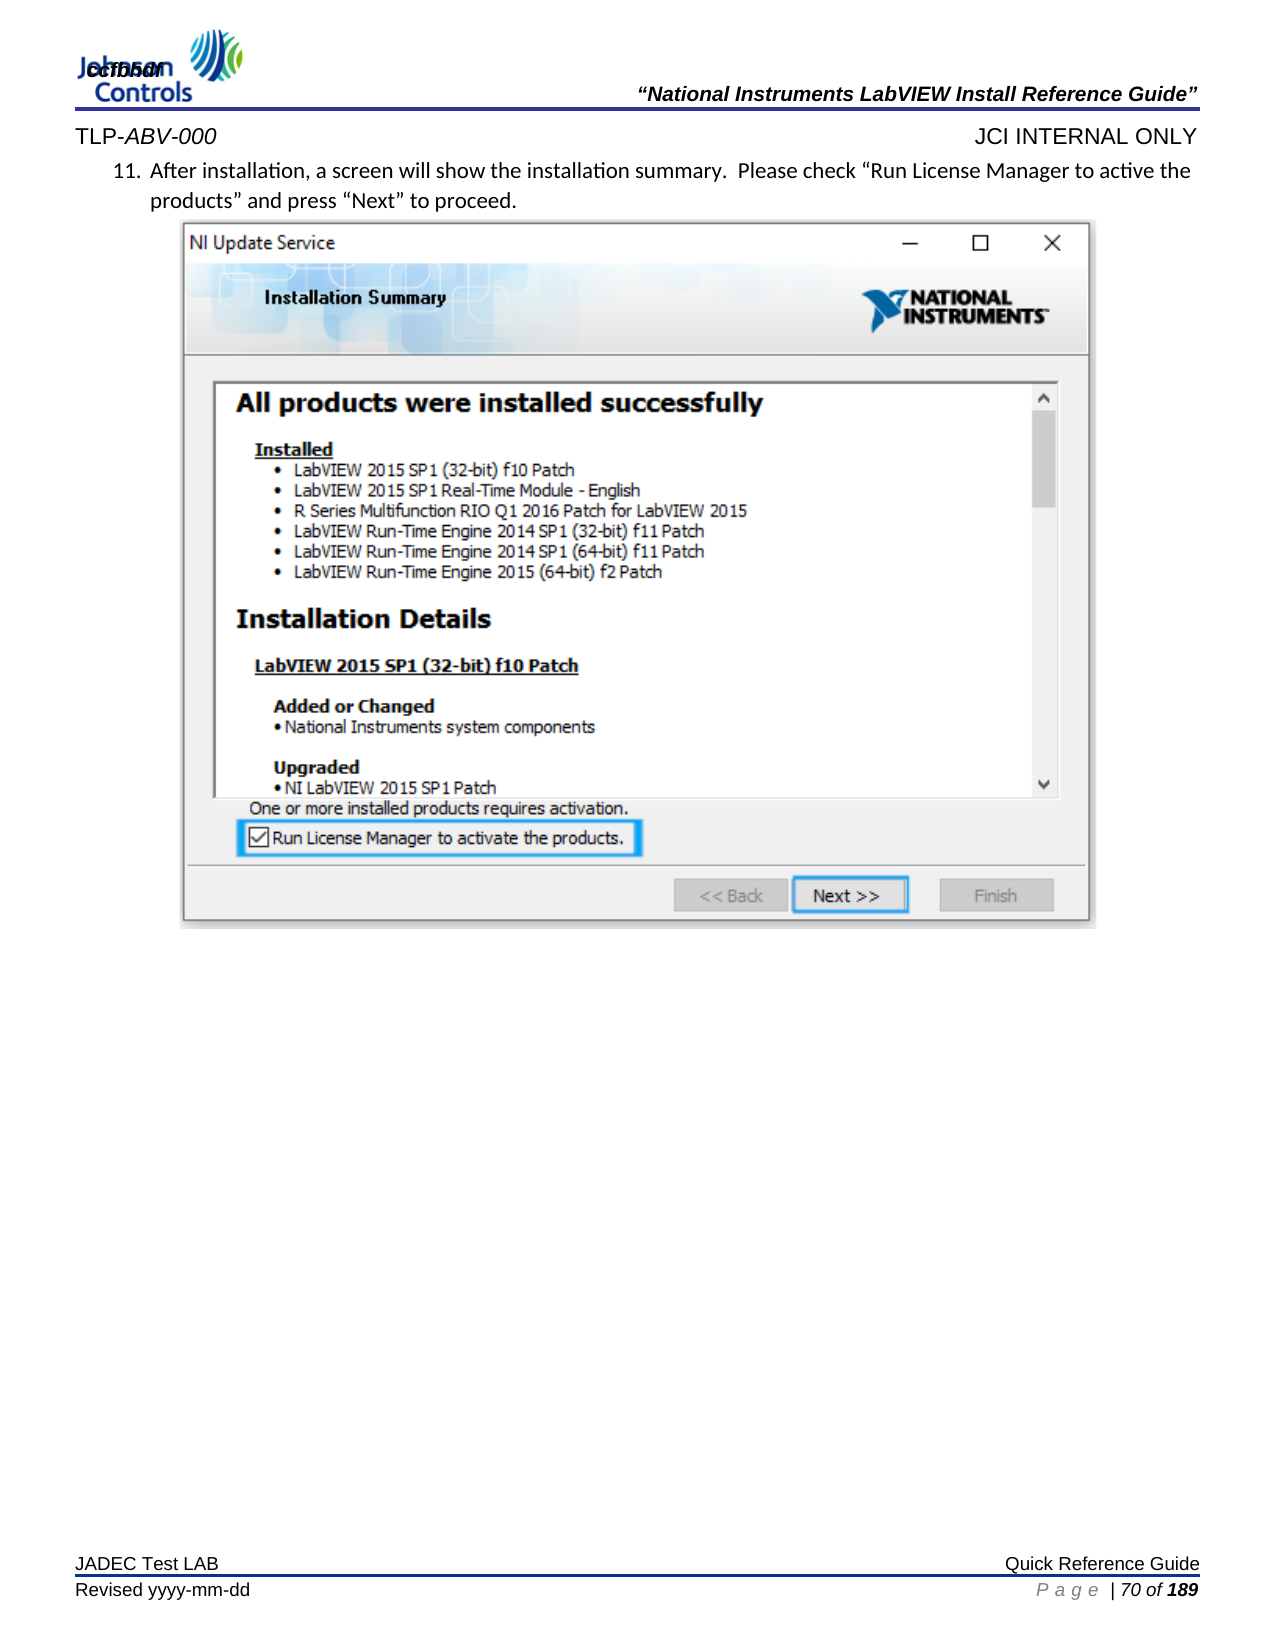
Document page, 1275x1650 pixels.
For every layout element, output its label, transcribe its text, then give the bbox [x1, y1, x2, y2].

picture [76, 26, 246, 105]
picture [177, 216, 1098, 929]
list After installation, a screen will show the installation summary. Please check “Run License Manager to active the products” and press “Next” to proceed. [112, 156, 1200, 214]
